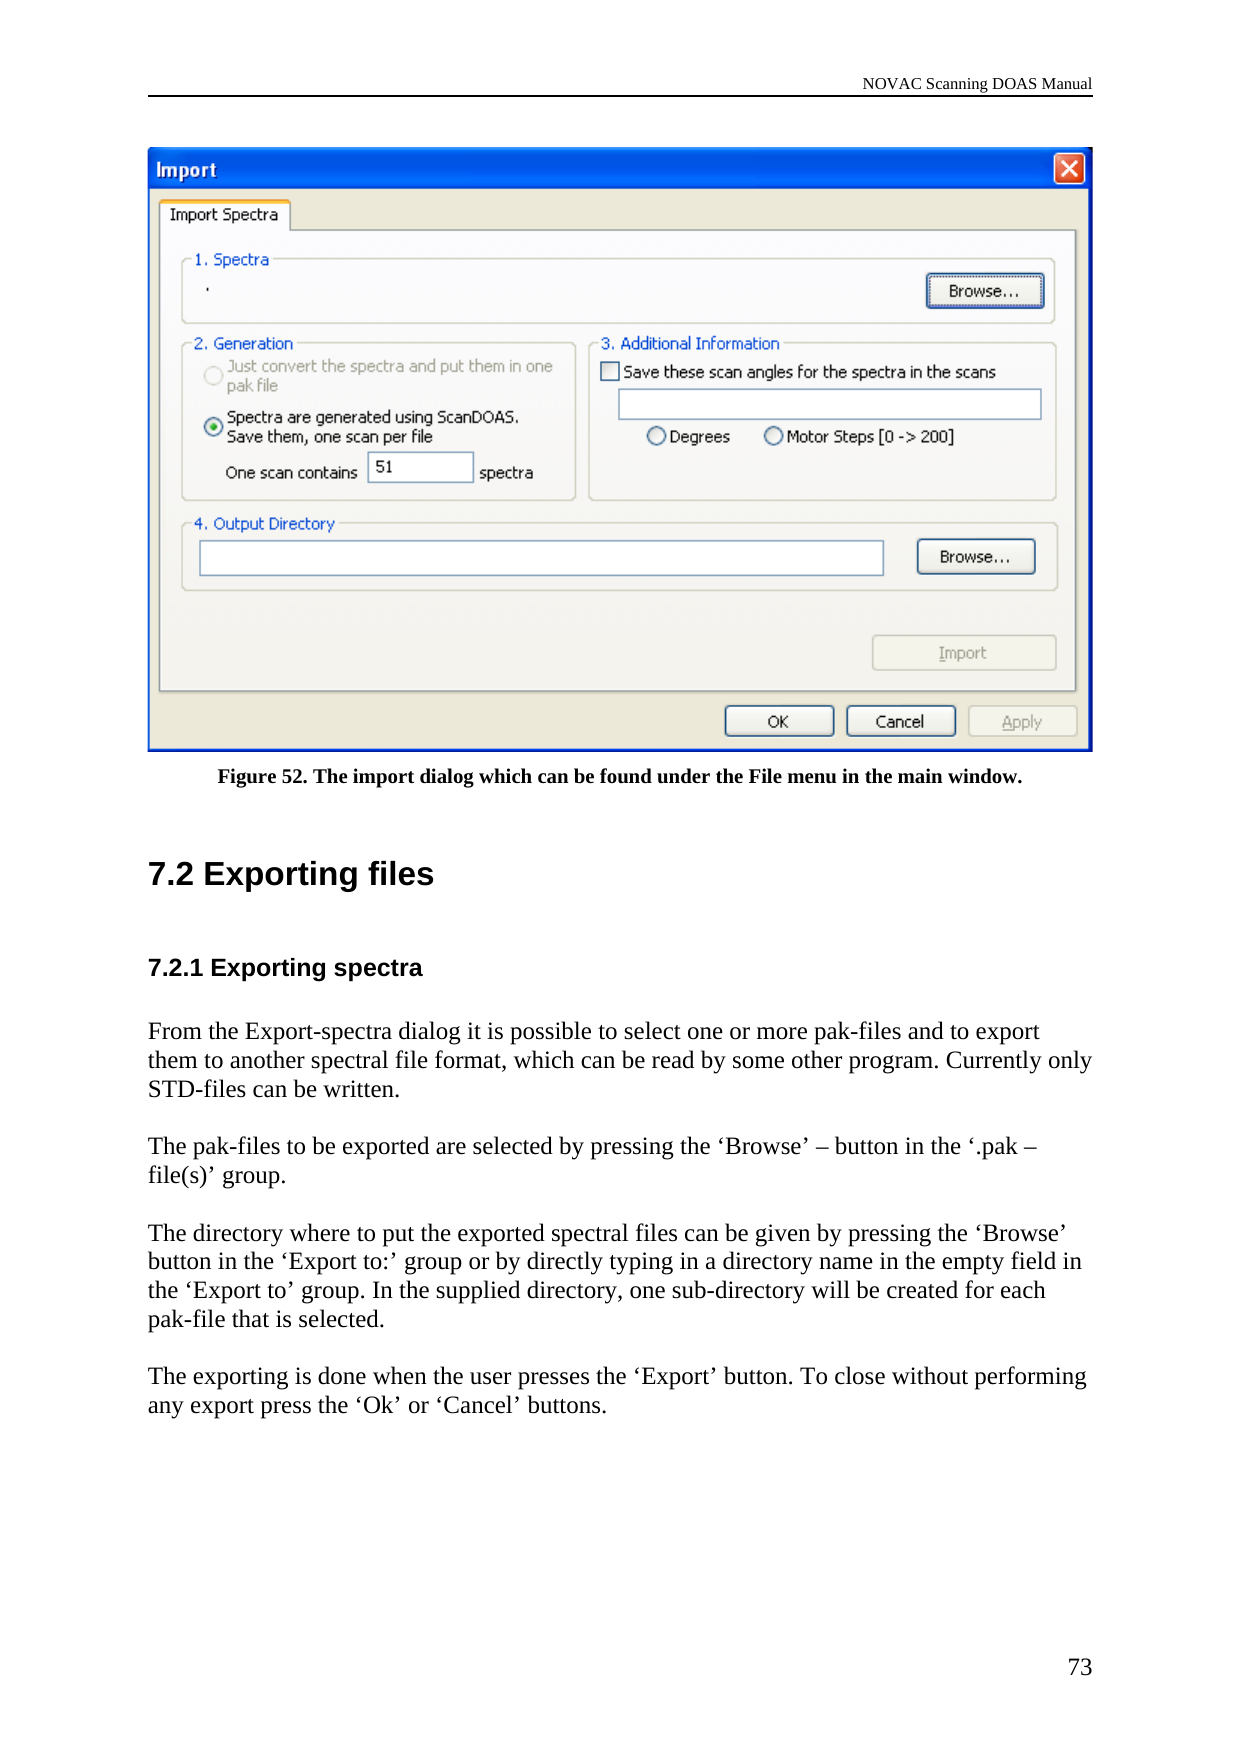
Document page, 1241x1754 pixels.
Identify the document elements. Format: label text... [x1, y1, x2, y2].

text The pak-files to be exported are selected by pressing the ‘Browse’ – button in the ‘.pak – file(s)’ group. [148, 1131, 1093, 1189]
text The exporting is done when the user presses the ‘Export’ button. To close without performing any export press the ‘Ok’ or ‘Cancel’ buttons. [148, 1361, 1093, 1419]
picture [147, 147, 1093, 752]
text From the Export-spectra dialog it is possible to select one or more pak-files and to export them to another spectral file format, which can be read by some other program. Currently only STD-files can be written. [148, 1016, 1093, 1103]
subtitle 7.2.1 Exporting spectra [148, 953, 1093, 981]
text The directory where to put the exported spectral files can be given by pressing the ‘Browse’ button in the ‘Export to:’ group or by directly typing in a directory name in the empty field in the ‘Export to’ group. In the supplied directory, one sub-directory will be created for each pak-file that is selected. [148, 1218, 1093, 1333]
text Figure 52. The import dialog which can be found under the File menu in the main window. [148, 764, 1093, 788]
subtitle 7.2 Exporting files [148, 854, 1093, 893]
